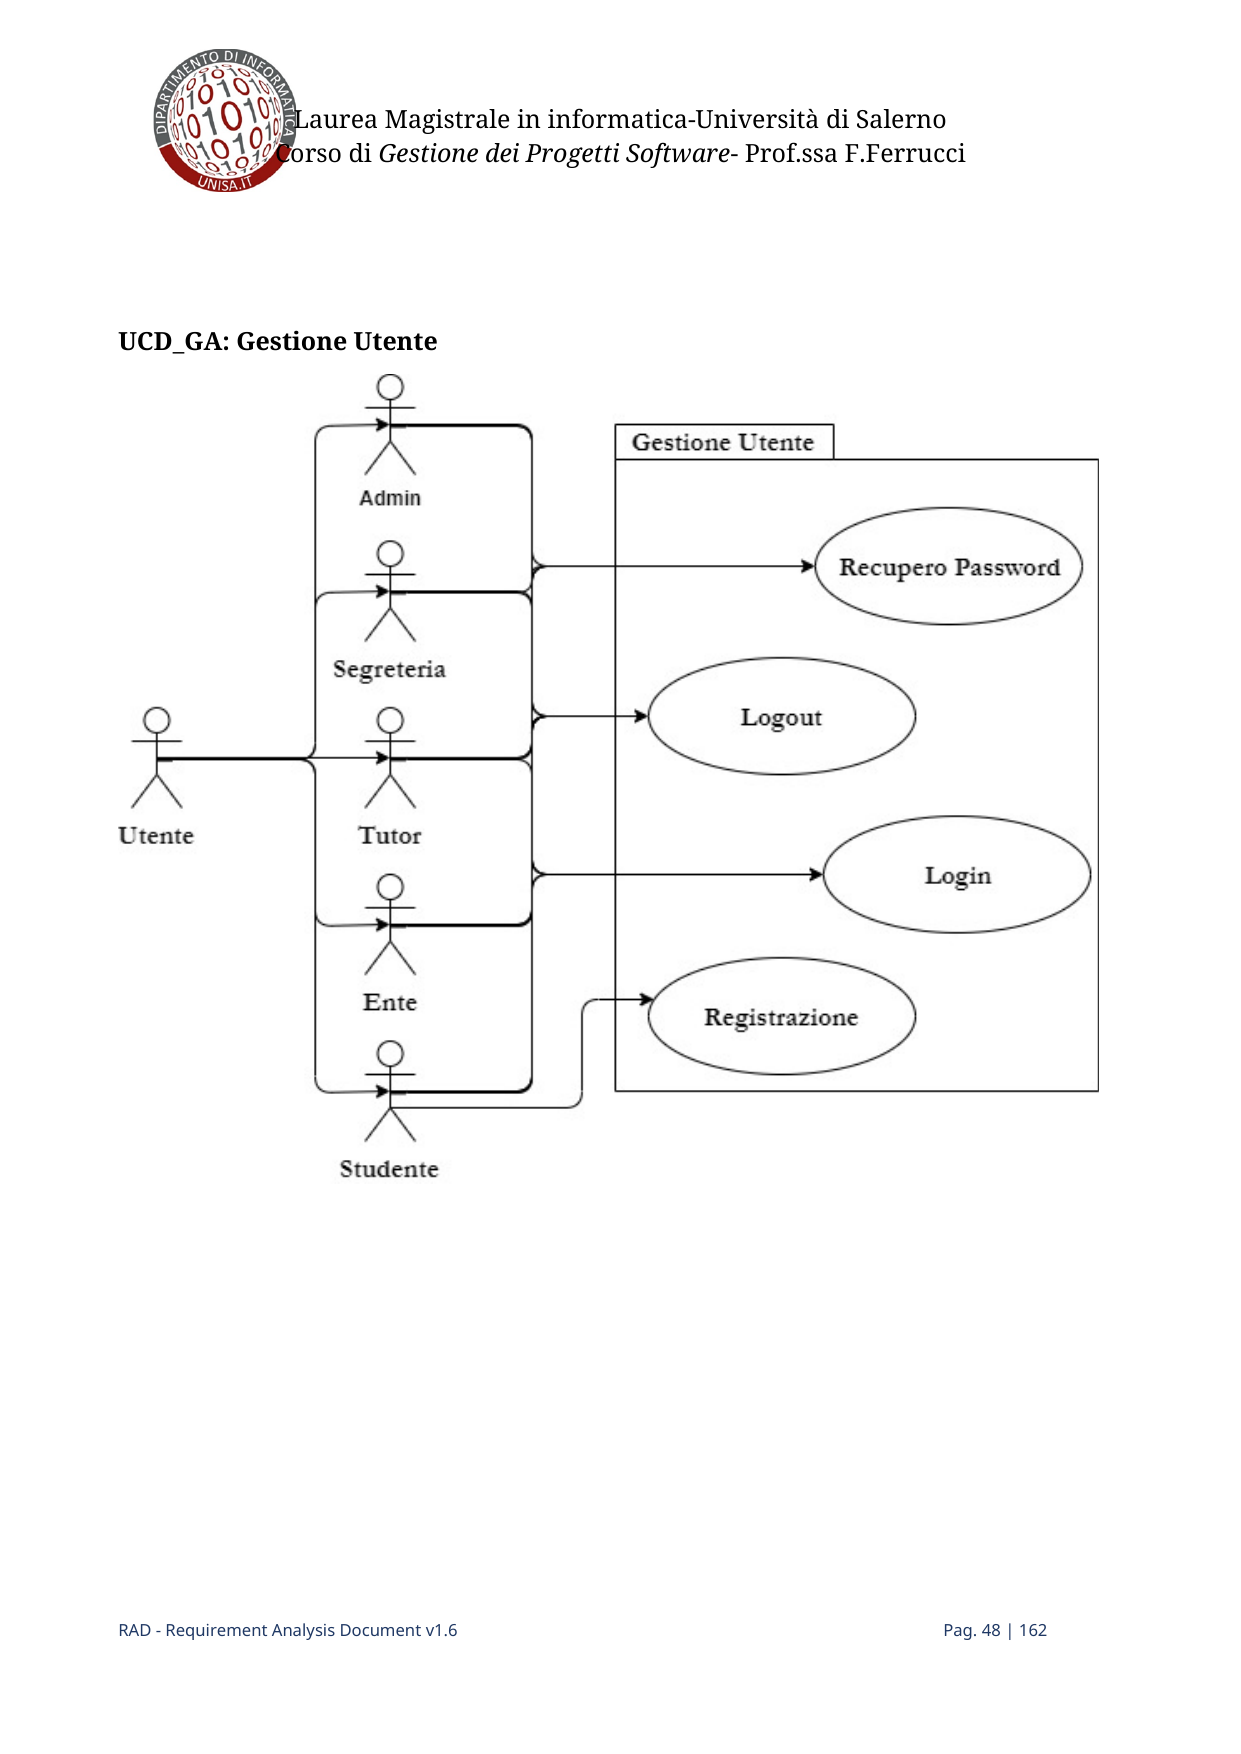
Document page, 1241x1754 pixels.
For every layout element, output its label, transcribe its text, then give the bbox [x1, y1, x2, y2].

picture [153, 49, 297, 192]
text UCD_GA: Gestione Utente [118, 323, 1122, 357]
picture [118, 374, 1099, 1184]
